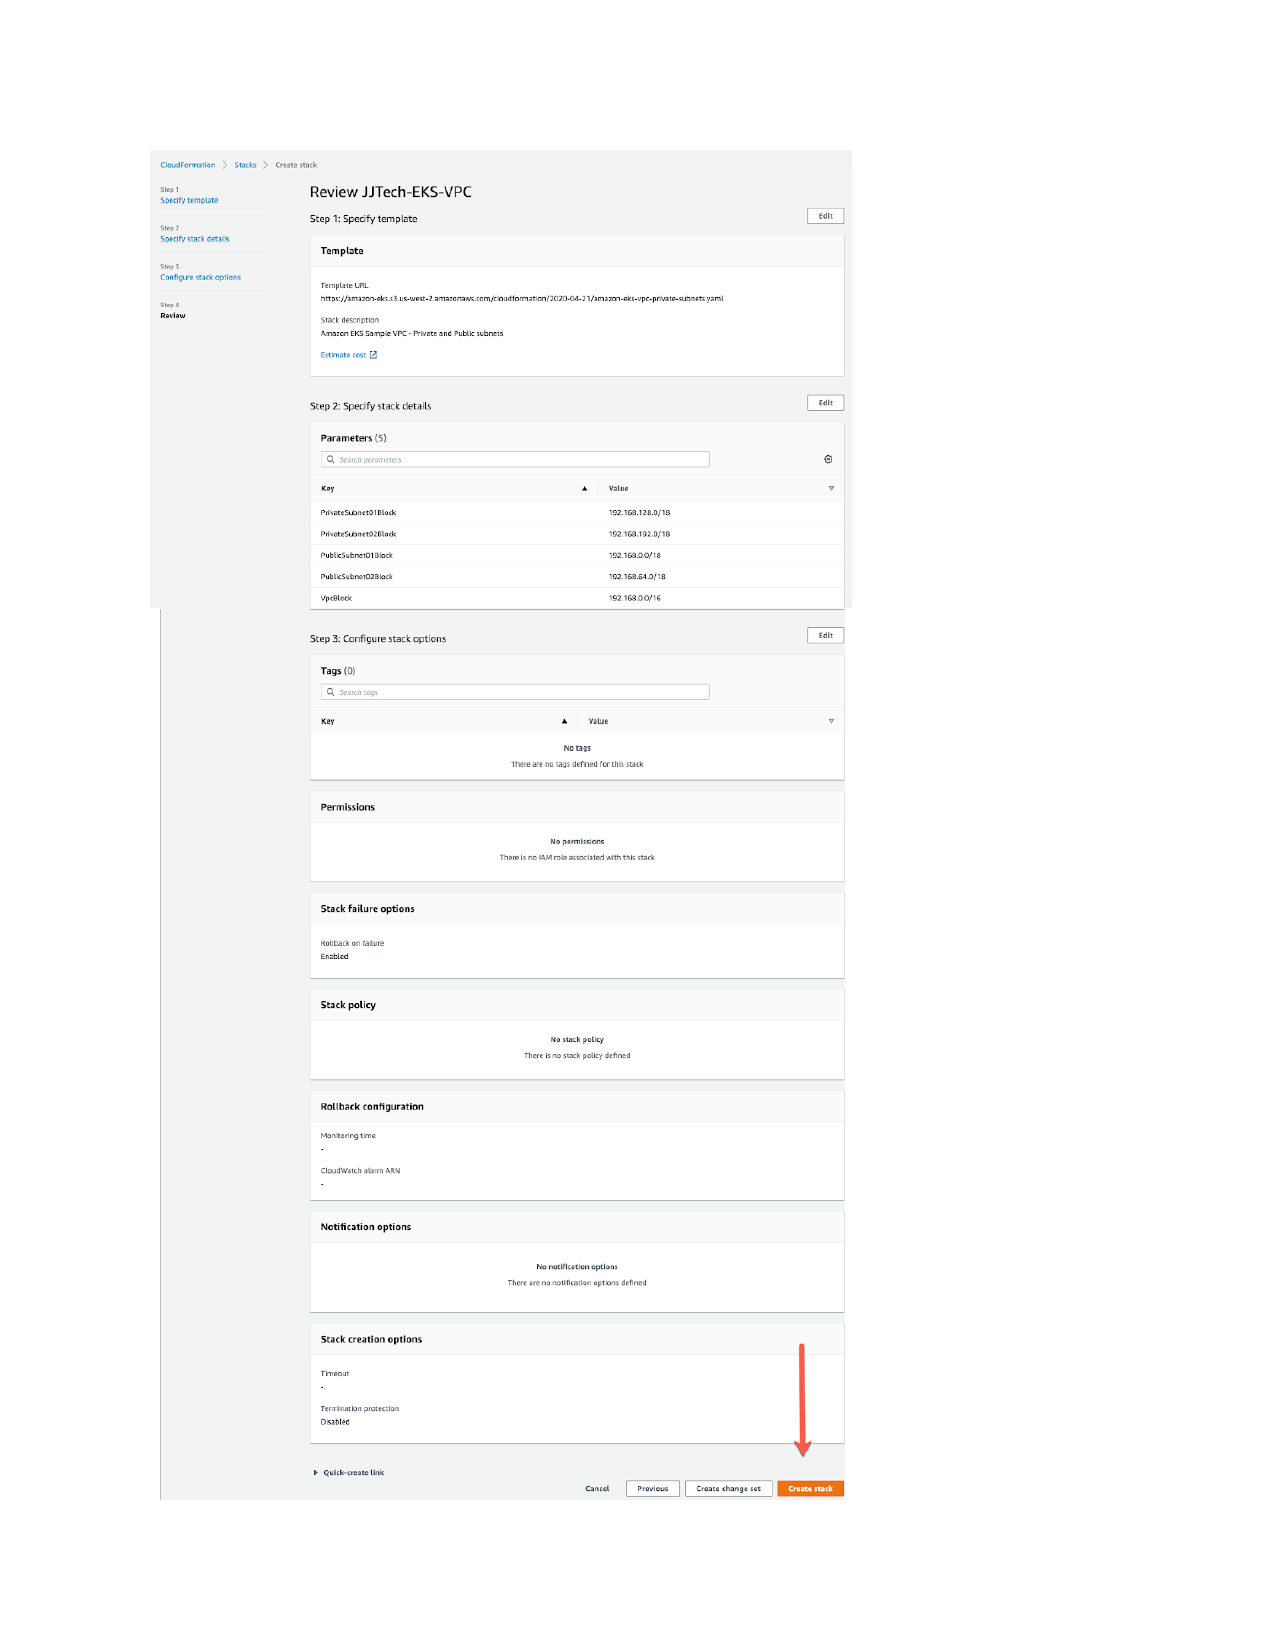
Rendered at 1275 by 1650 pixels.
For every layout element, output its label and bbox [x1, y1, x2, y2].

picture [150, 150, 853, 1500]
